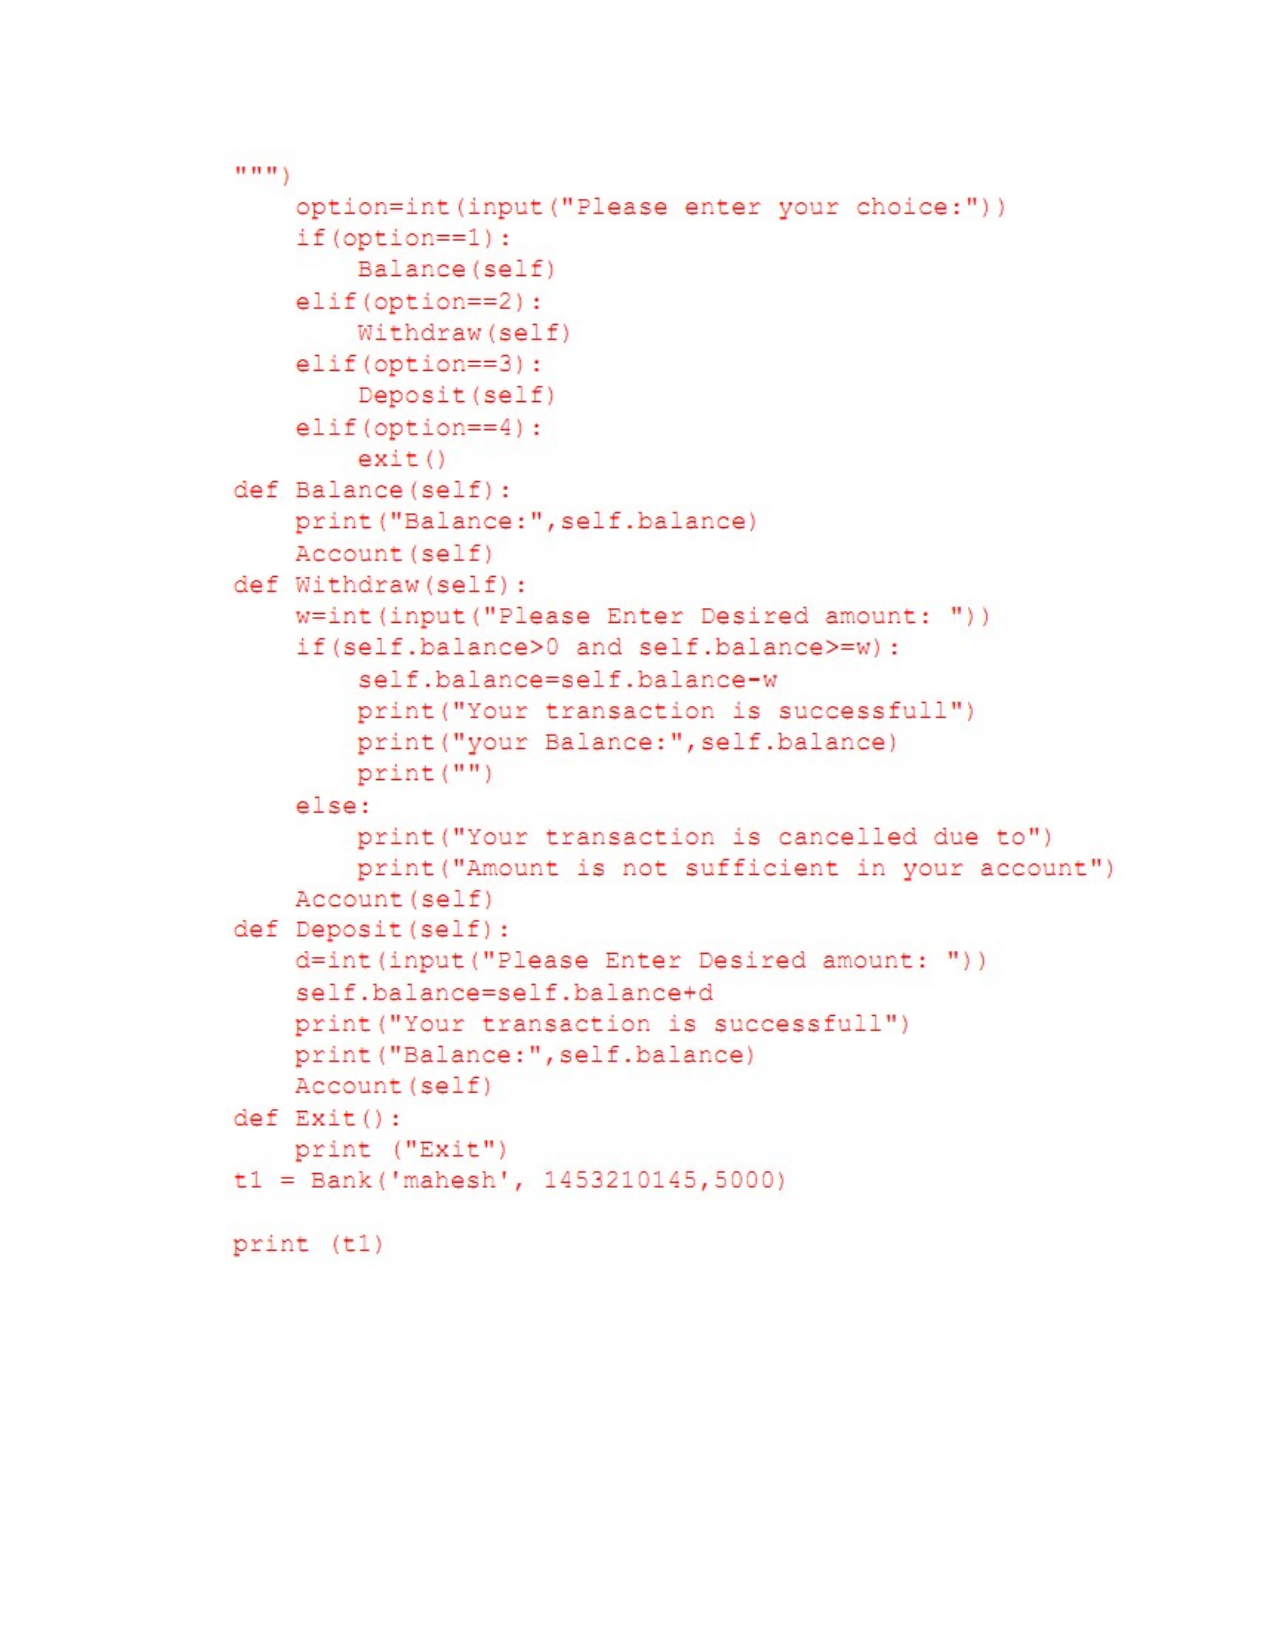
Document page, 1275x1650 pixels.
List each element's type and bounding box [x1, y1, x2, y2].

picture [225, 149, 1201, 911]
picture [225, 916, 1201, 1266]
